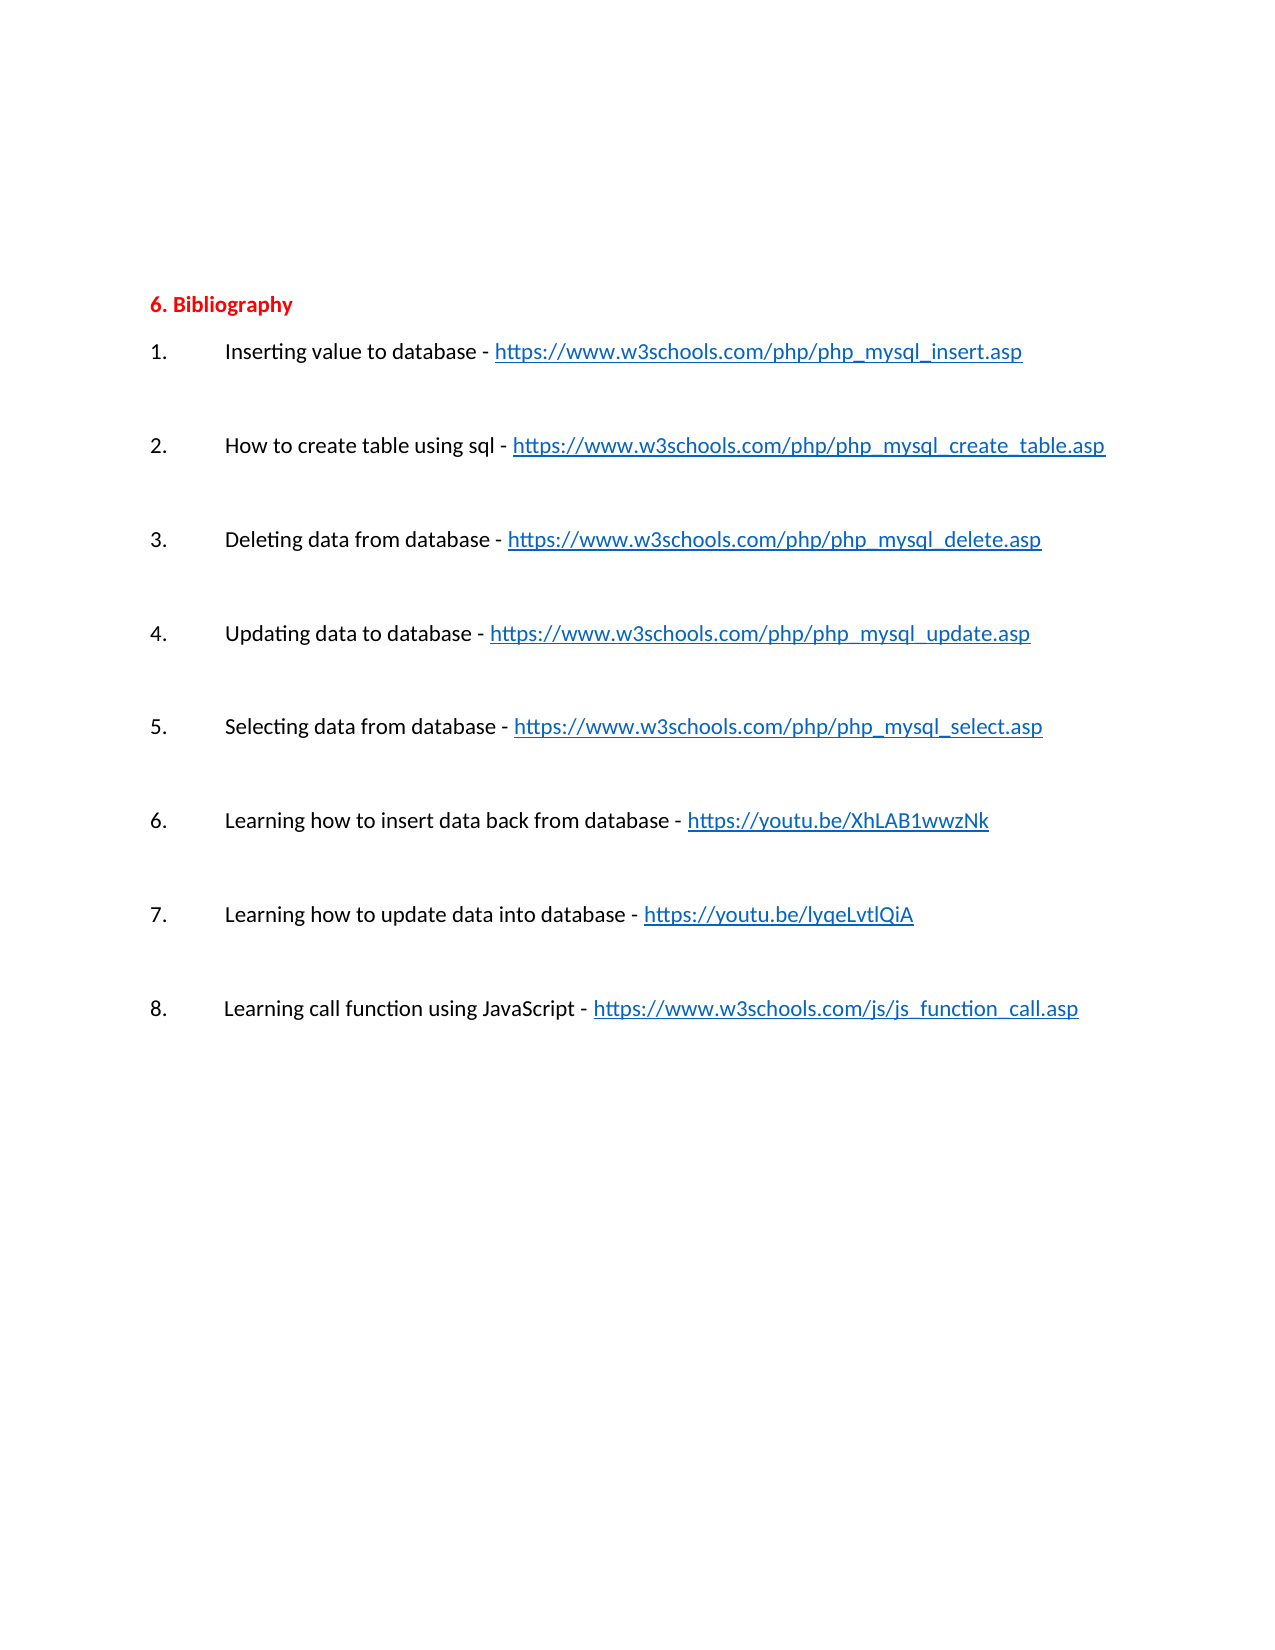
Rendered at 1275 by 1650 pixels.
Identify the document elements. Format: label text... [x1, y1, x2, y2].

text 5. Selecting data from database - https://www.w3schools.com/php/php_mysql_select.asp [150, 712, 1125, 741]
text 4. Updating data to database - https://www.w3schools.com/php/php_mysql_update.asp [150, 619, 1125, 647]
text 8. Learning call function using JavaScript - https://www.w3schools.com/js/js_function_call.asp [150, 994, 1125, 1022]
text 2. How to create table using sql - https://www.w3schools.com/php/php_mysql_create_table.asp [150, 431, 1125, 459]
text 1. Inserting value to database - https://www.w3schools.com/php/php_mysql_insert.asp [150, 337, 1125, 366]
text 7. Learning how to update data into database - https://youtu.be/lyqeLvtlQiA [150, 900, 1125, 928]
text 3. Deleting data from database - https://www.w3schools.com/php/php_mysql_delete.asp [150, 525, 1125, 553]
text 6. Bibliography [150, 291, 1125, 319]
text 6. Learning how to insert data back from database - https://youtu.be/XhLAB1wwzNk [150, 806, 1125, 834]
